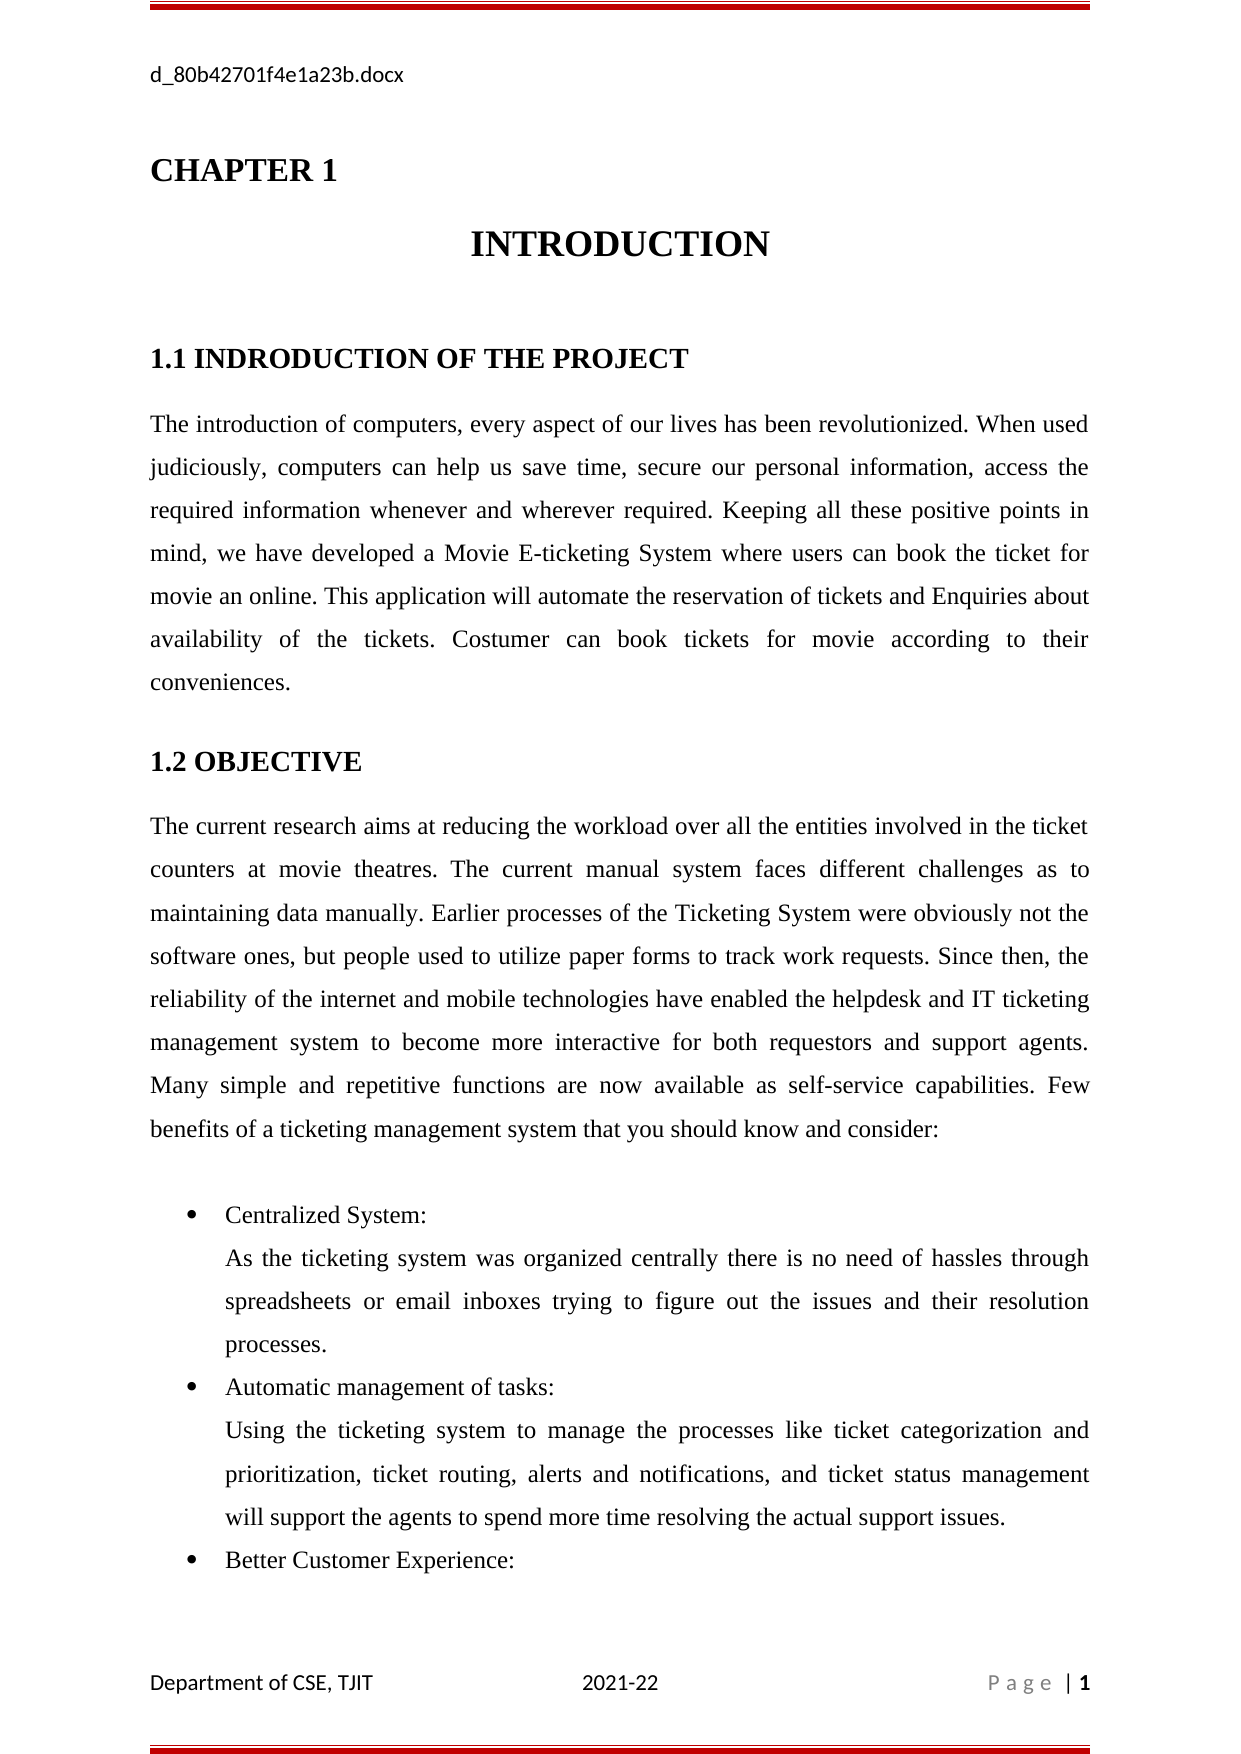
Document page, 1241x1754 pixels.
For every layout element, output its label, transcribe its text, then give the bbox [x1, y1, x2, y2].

list INDRODUCTION OF THE PROJECT [150, 342, 1090, 375]
text 1.2 OBJECTIVE [150, 744, 1090, 778]
text INTRODUCTION [150, 222, 1090, 265]
text As the ticketing system was organized centrally there is no need of hassles through spreadsheets or email inboxes trying to figure out the issues and their resolution processes. [225, 1243, 1090, 1358]
text The introduction of computers, every aspect of our lives has been revolutionized. When used judiciously, computers can help us save time, secure our personal information, access the required information whenever and wherever required. Keeping all these positive points in mind, we have developed a Movie E-ticketing System where users can book the ticket for movie an online. This application will automate the reservation of tickets and Enquiries about availability of the tickets. Costumer can book tickets for movie according to their conveniences. [150, 409, 1090, 696]
list Better Customer Experience: [187, 1545, 1090, 1574]
text CHAPTER 1 [150, 150, 1090, 188]
list Centralized System: [187, 1200, 1090, 1229]
text The current research aims at reducing the workload over all the entities involved in the ticket counters at movie theatres. The current manual system faces different challenges as to maintaining data manually. Earlier processes of the Ticketing System were obviously not the software ones, but people used to utilize paper forms to track work requests. Since then, the reliability of the internet and mobile technologies have enabled the helpdesk and IT ticketing management system to become more interactive for both requestors and support agents. Many simple and repetitive functions are now available as self-service capabilities. Few benefits of a ticketing management system that you should know and consider: [150, 811, 1090, 1142]
text Using the ticketing system to manage the processes like ticket categorization and prioritization, ticket routing, alerts and notifications, and ticket status management will support the agents to spend more time resolving the actual support issues. [225, 1416, 1090, 1531]
list Automatic management of tasks: [187, 1372, 1090, 1401]
